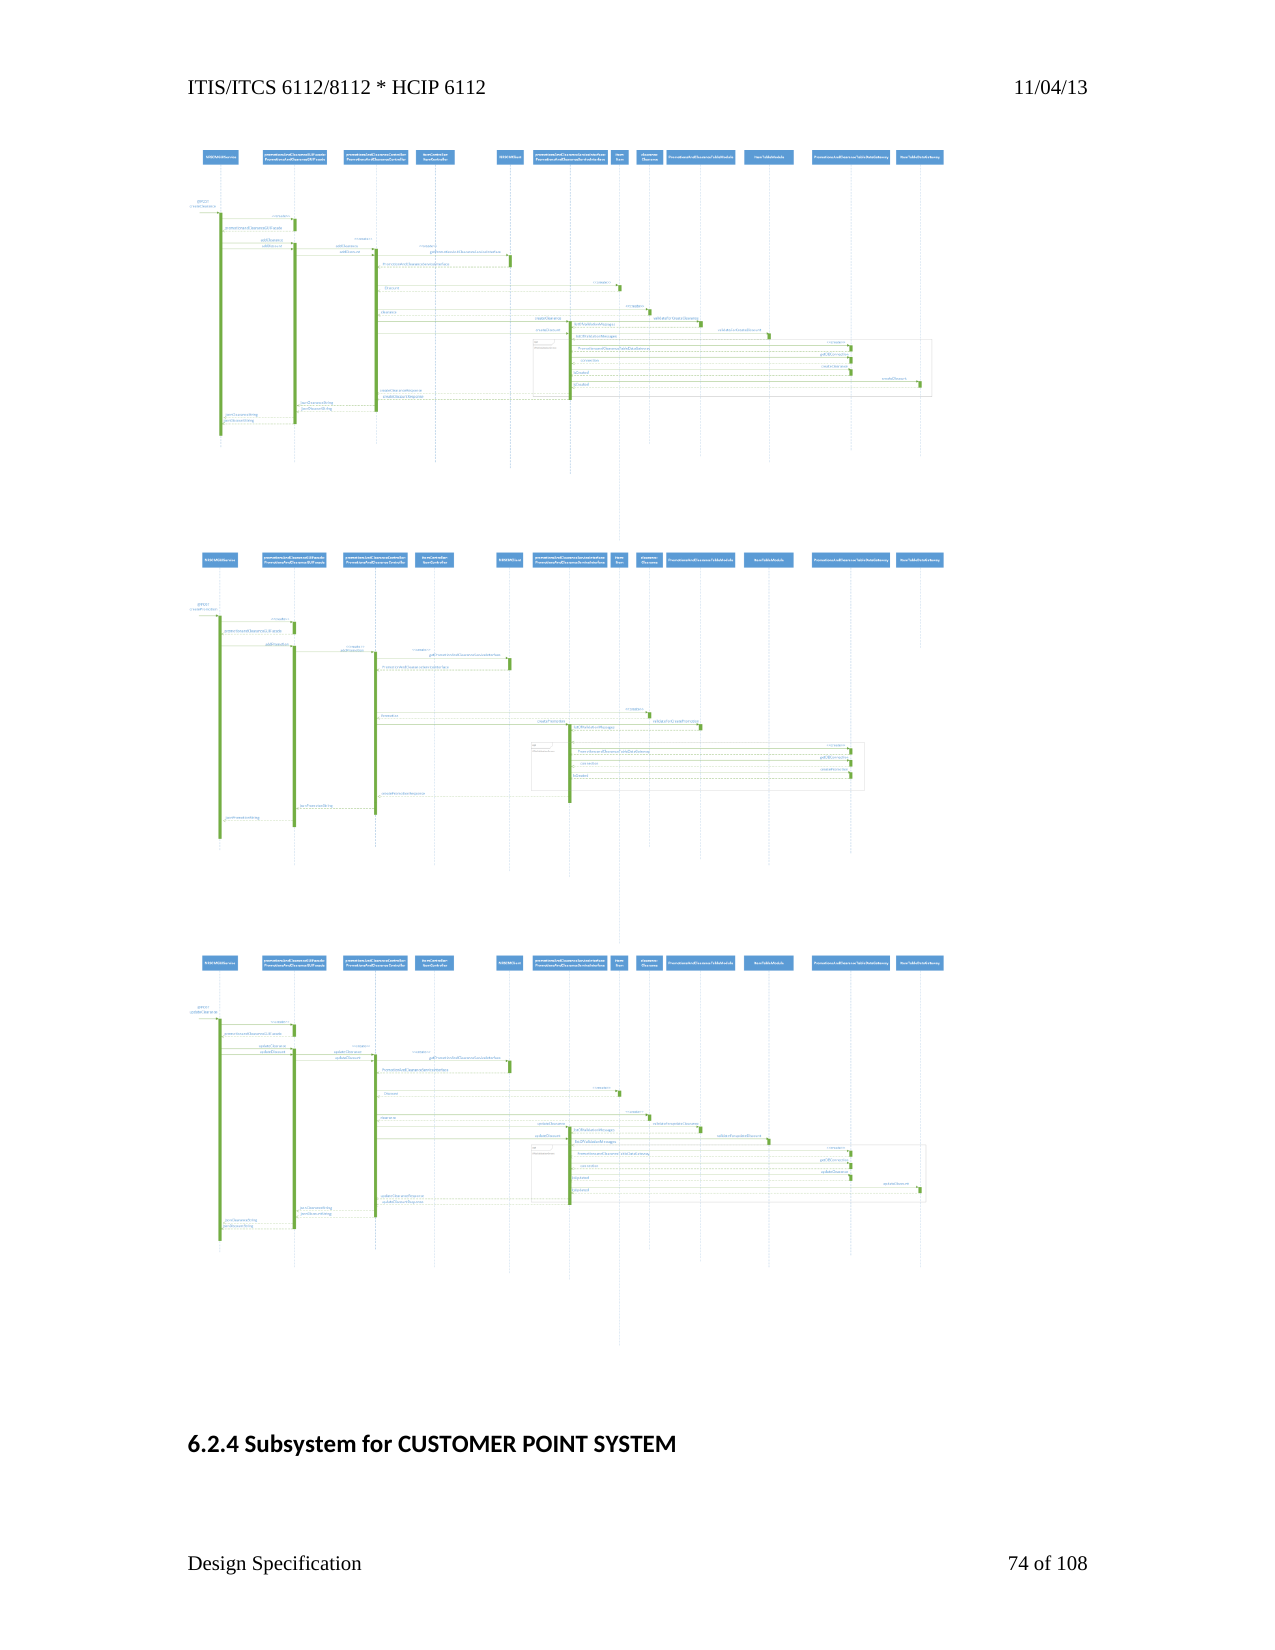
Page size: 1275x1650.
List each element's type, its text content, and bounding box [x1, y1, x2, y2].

picture [187, 150, 944, 541]
picture [187, 552, 944, 944]
picture [187, 955, 944, 1346]
text 6.2.4 Subsystem for CUSTOMER POINT SYSTEM [187, 1428, 1087, 1459]
